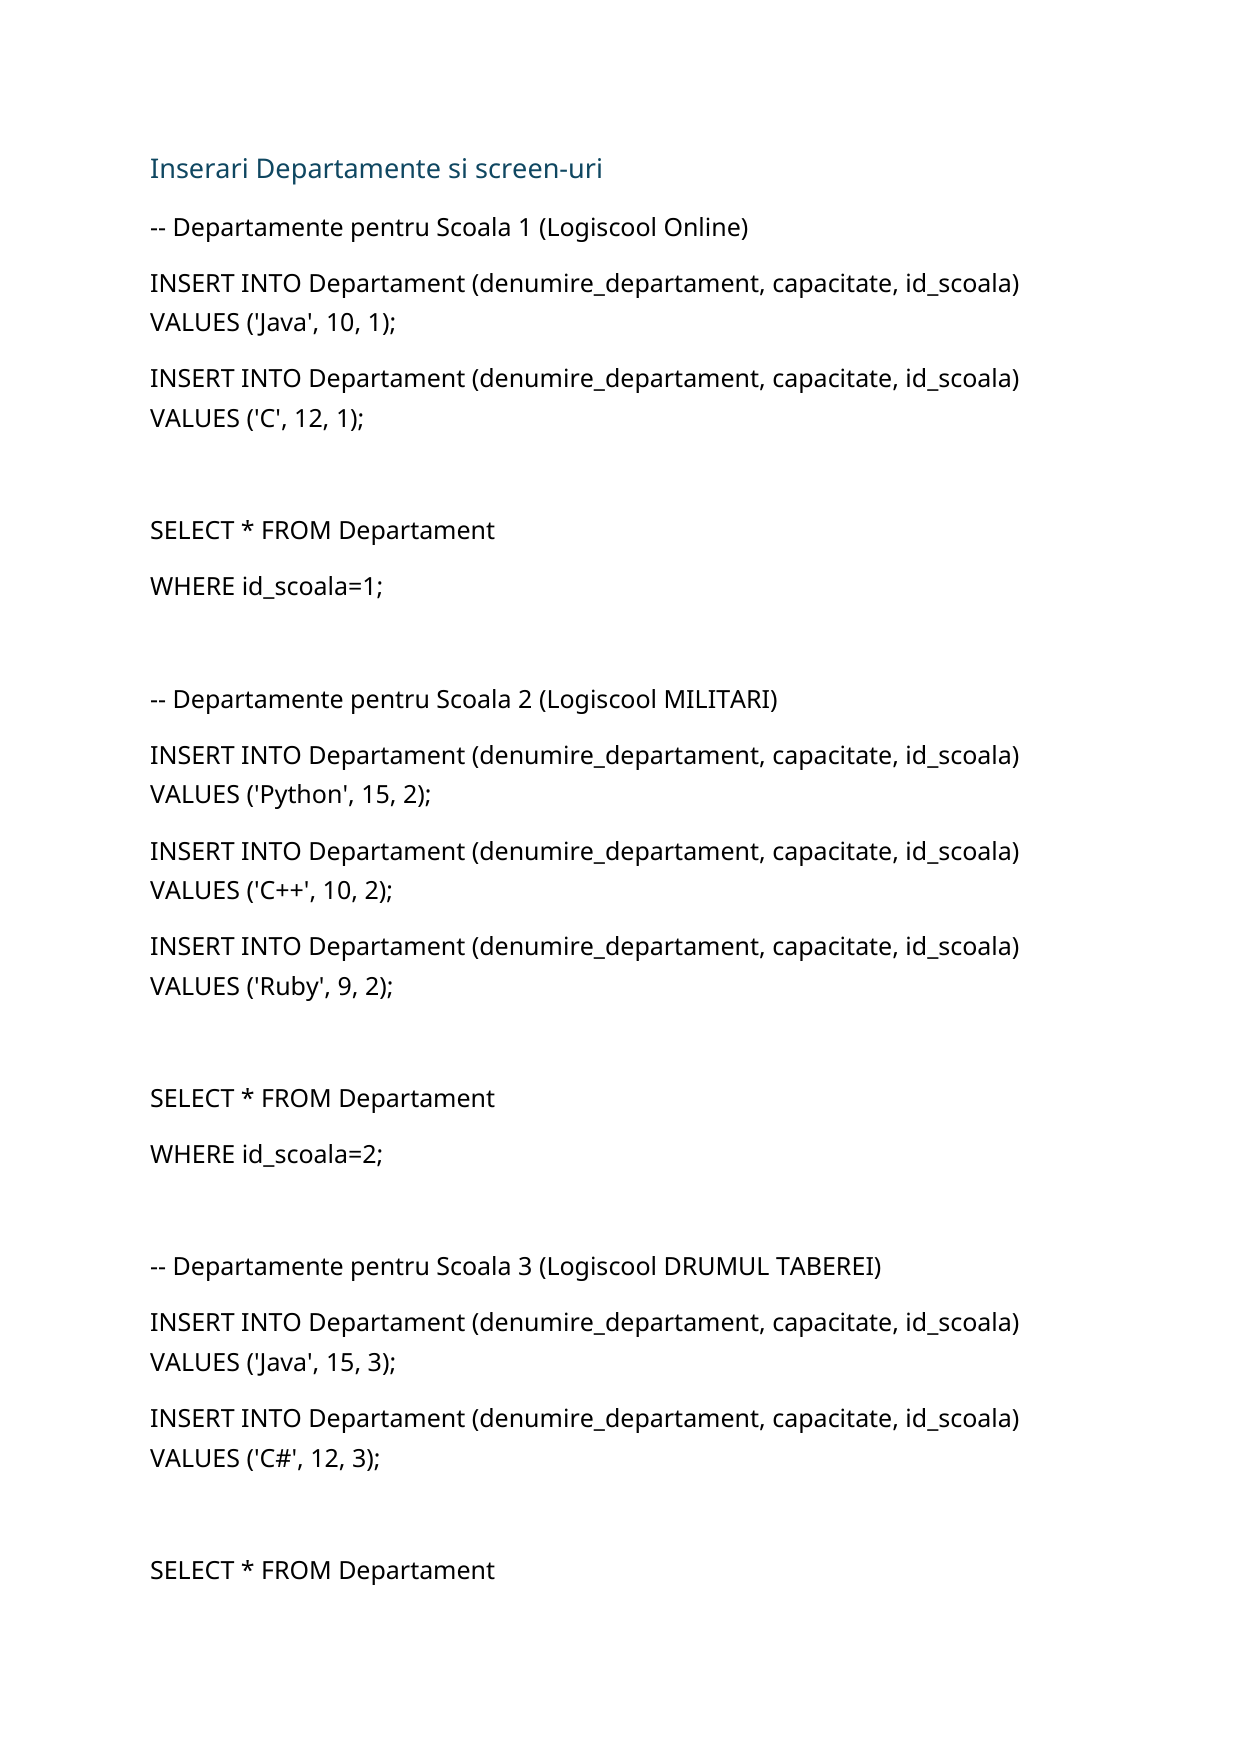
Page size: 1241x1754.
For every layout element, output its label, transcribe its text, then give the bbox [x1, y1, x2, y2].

text -- Departamente pentru Scoala 2 (Logiscool MILITARI) [150, 681, 1090, 715]
text INSERT INTO Departament (denumire_departament, capacitate, id_scoala) VALUES ('C', 12, 1); [150, 361, 1090, 435]
text WHERE id_scoala=2; [150, 1137, 1090, 1171]
text -- Departamente pentru Scoala 3 (Logiscool DRUMUL TABEREI) [150, 1249, 1090, 1283]
text INSERT INTO Departament (denumire_departament, capacitate, id_scoala) VALUES ('C++', 10, 2); [150, 833, 1090, 907]
text INSERT INTO Departament (denumire_departament, capacitate, id_scoala) VALUES ('Python', 15, 2); [150, 737, 1090, 811]
text Inserari Departamente si screen-uri [150, 150, 1090, 187]
text SELECT * FROM Departament [150, 1552, 1090, 1587]
text WHERE id_scoala=1; [150, 569, 1090, 603]
text SELECT * FROM Departament [150, 513, 1090, 547]
text INSERT INTO Departament (denumire_departament, capacitate, id_scoala) VALUES ('Ruby', 9, 2); [150, 929, 1090, 1002]
text INSERT INTO Departament (denumire_departament, capacitate, id_scoala) VALUES ('Java', 10, 1); [150, 266, 1090, 339]
text INSERT INTO Departament (denumire_departament, capacitate, id_scoala) VALUES ('Java', 15, 3); [150, 1305, 1090, 1379]
text -- Departamente pentru Scoala 1 (Logiscool Online) [150, 209, 1090, 243]
text SELECT * FROM Departament [150, 1081, 1090, 1114]
text INSERT INTO Departament (denumire_departament, capacitate, id_scoala) VALUES ('C#', 12, 3); [150, 1401, 1090, 1474]
